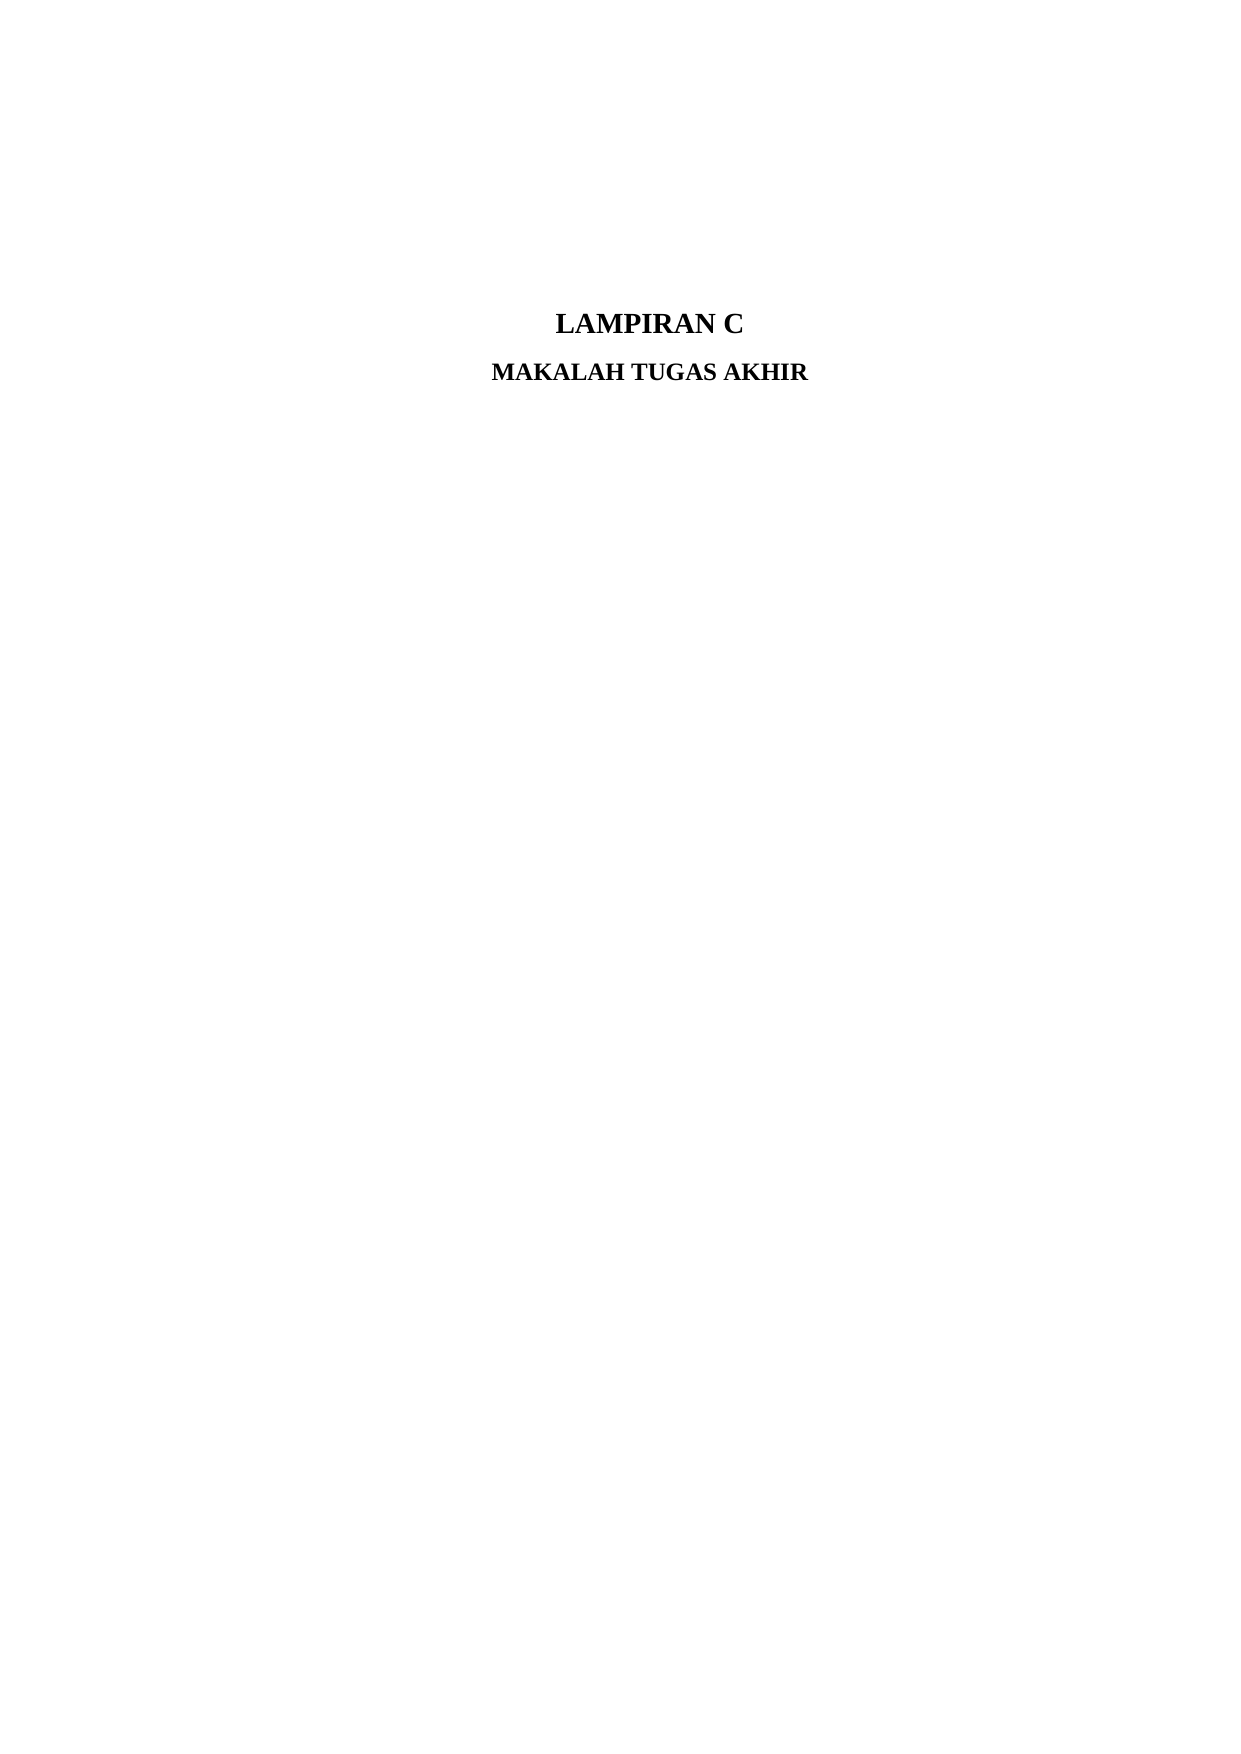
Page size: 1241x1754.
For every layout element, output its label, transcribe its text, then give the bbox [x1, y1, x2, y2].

text LAMPIRAN C [236, 307, 1063, 340]
text MAKALAH TUGAS AKHIR [236, 357, 1063, 386]
